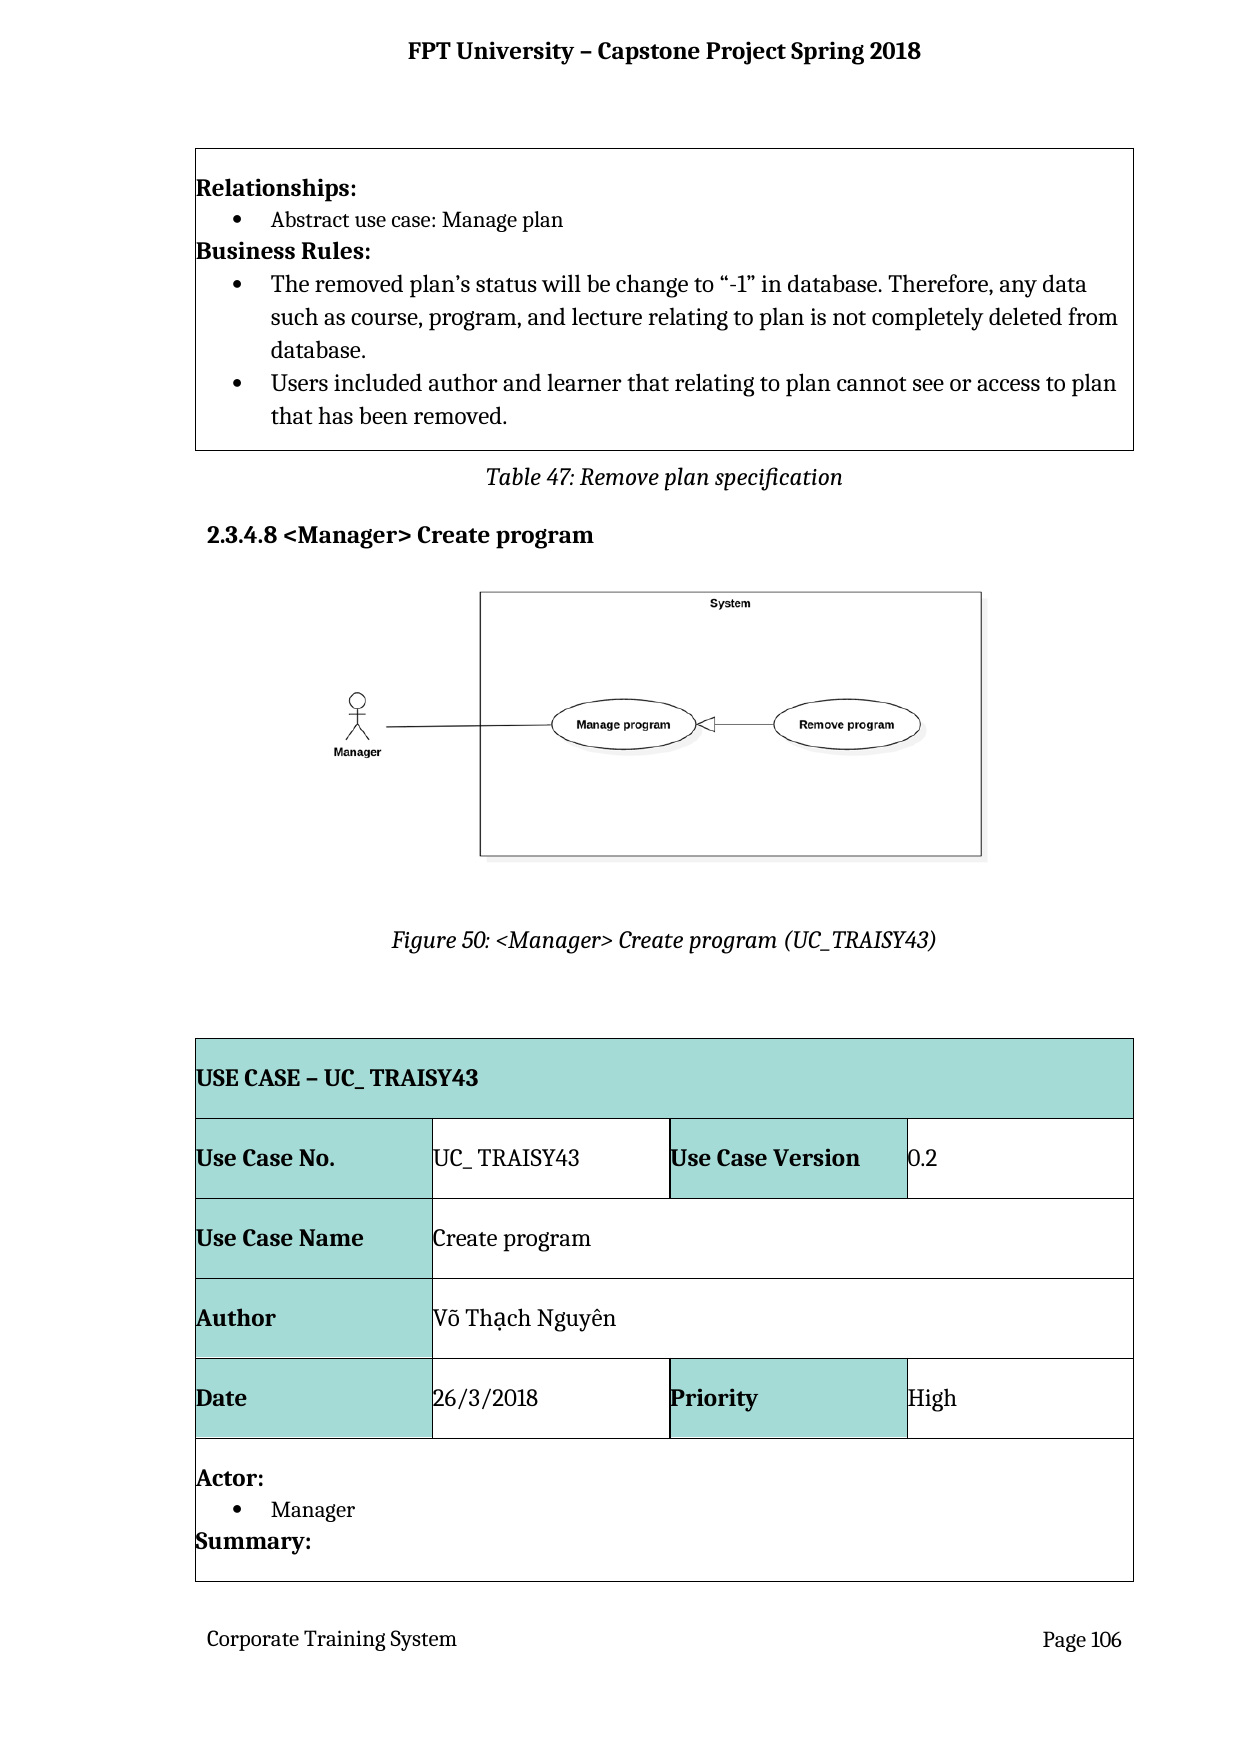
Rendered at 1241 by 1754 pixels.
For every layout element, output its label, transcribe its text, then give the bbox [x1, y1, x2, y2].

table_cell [196, 149, 1133, 450]
table_cell Create program [433, 1199, 1133, 1278]
text Figure 50: <Manager> Create program (UC_TRAISY43) [207, 926, 1122, 955]
table_cell High [908, 1359, 1133, 1437]
table_cell Author [196, 1279, 432, 1357]
table_cell Võ Thạch Nguyên [433, 1279, 1133, 1357]
picture [304, 554, 1025, 901]
table_cell Date [196, 1359, 432, 1437]
table_cell Use Case No. [196, 1119, 432, 1198]
table_cell Use Case Name [196, 1199, 432, 1278]
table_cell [196, 1439, 1133, 1581]
table_cell Use Case Version [671, 1119, 907, 1198]
table_cell Priority [671, 1359, 907, 1437]
table_cell UC_ TRAISY43 [433, 1119, 669, 1198]
table_header USE CASE – UC_ TRAISY43 [196, 1039, 1133, 1118]
list Table : Remove plan specification [207, 463, 1122, 492]
text 2.3.4.8 <Manager> Create program [207, 521, 1122, 550]
table_cell 0.2 [908, 1119, 1133, 1198]
table_cell 26/3/2018 [433, 1359, 669, 1437]
